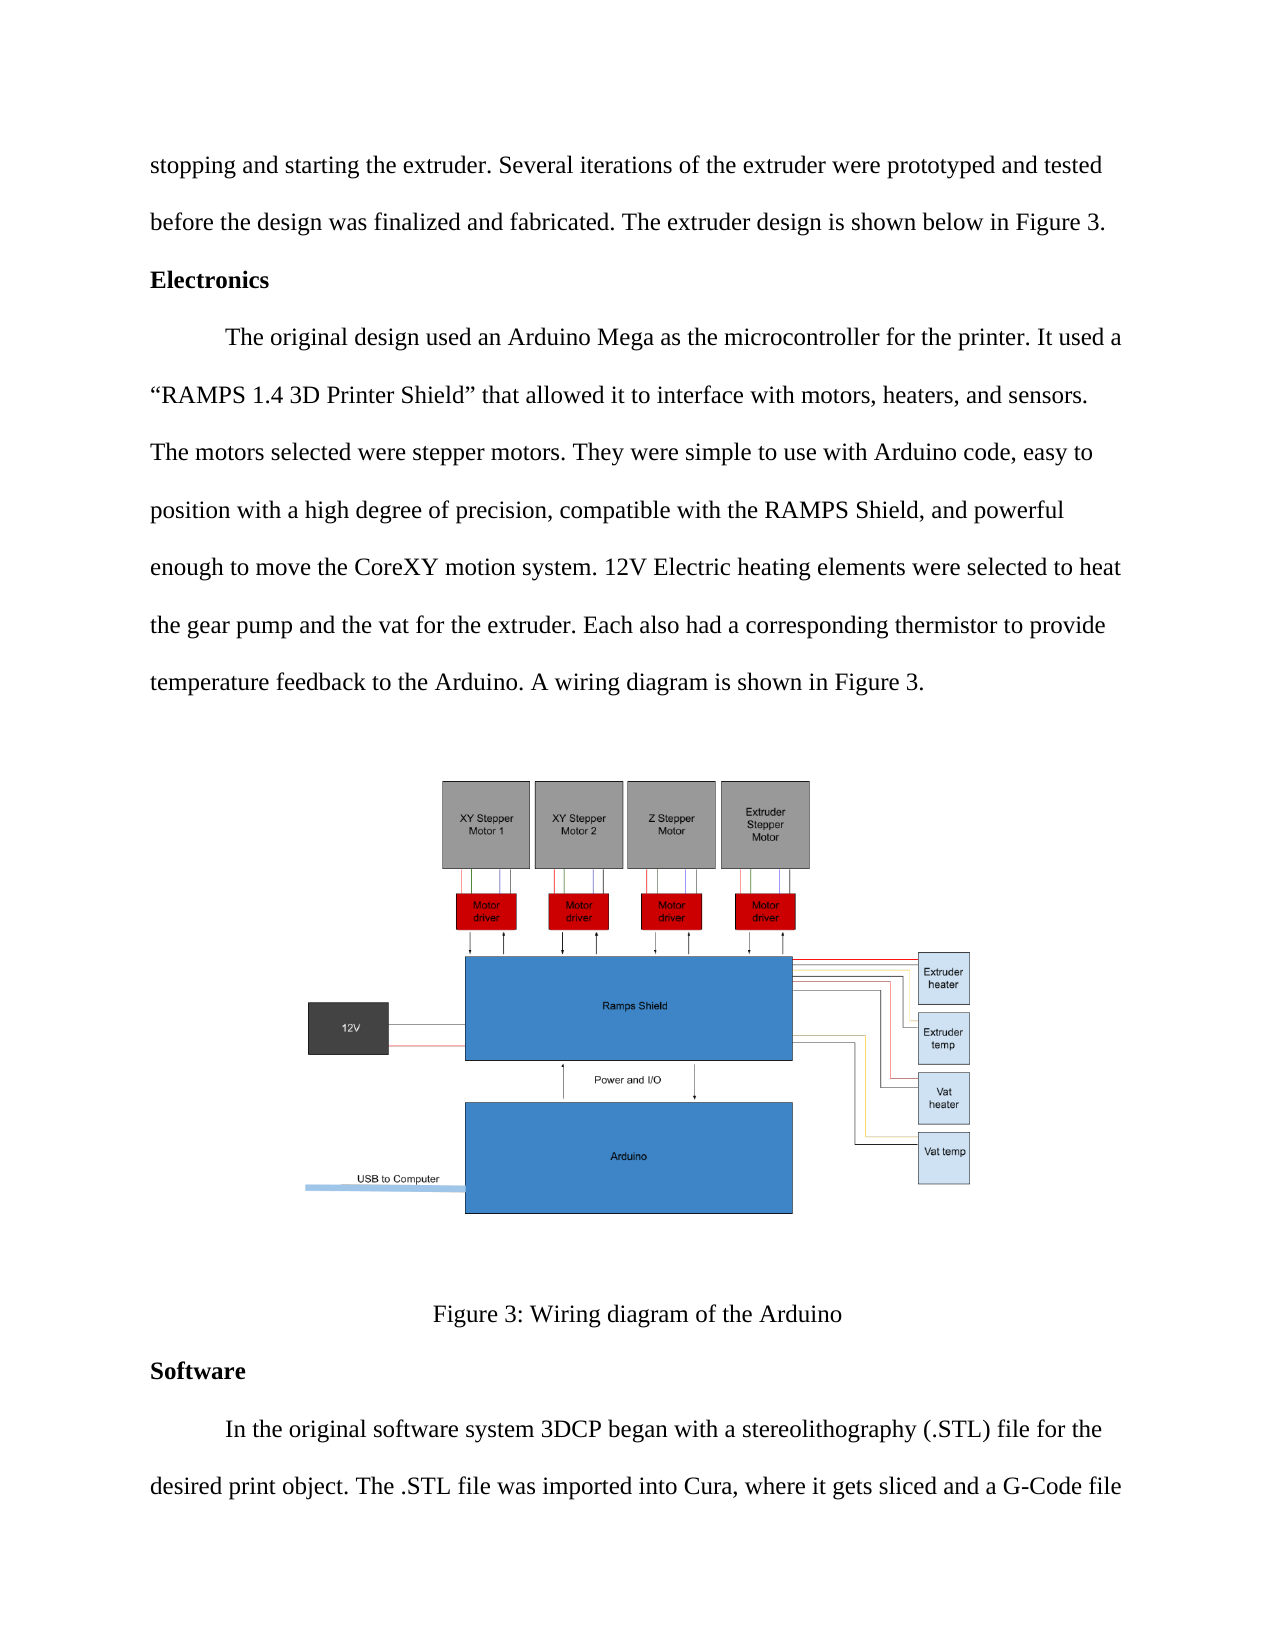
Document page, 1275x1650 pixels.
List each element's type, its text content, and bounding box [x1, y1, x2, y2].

text Figure 3: Wiring diagram of the Arduino [150, 1299, 1125, 1327]
text Electronics [150, 265, 1125, 294]
text Software [150, 1356, 1125, 1385]
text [150, 1414, 1125, 1500]
picture [263, 725, 1012, 1270]
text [150, 150, 1125, 236]
text The original design used an Arduino Mega as the microcontroller for the printer. It used a “RAMPS 1.4 3D Printer Shield” that allowed it to interface with motors, heaters, and sensors. The motors selected were stepper motors. They were simple to use with Arduino code, easy to position with a high degree of precision, compatible with the RAMPS Shield, and powerful enough to move the CoreXY motion system. 12V Electric heating elements were selected to heat the gear pump and the vat for the extruder. Each also had a corresponding thermistor to provide temperature feedback to the Arduino. A wiring diagram is shown in Figure 3. [150, 322, 1125, 696]
